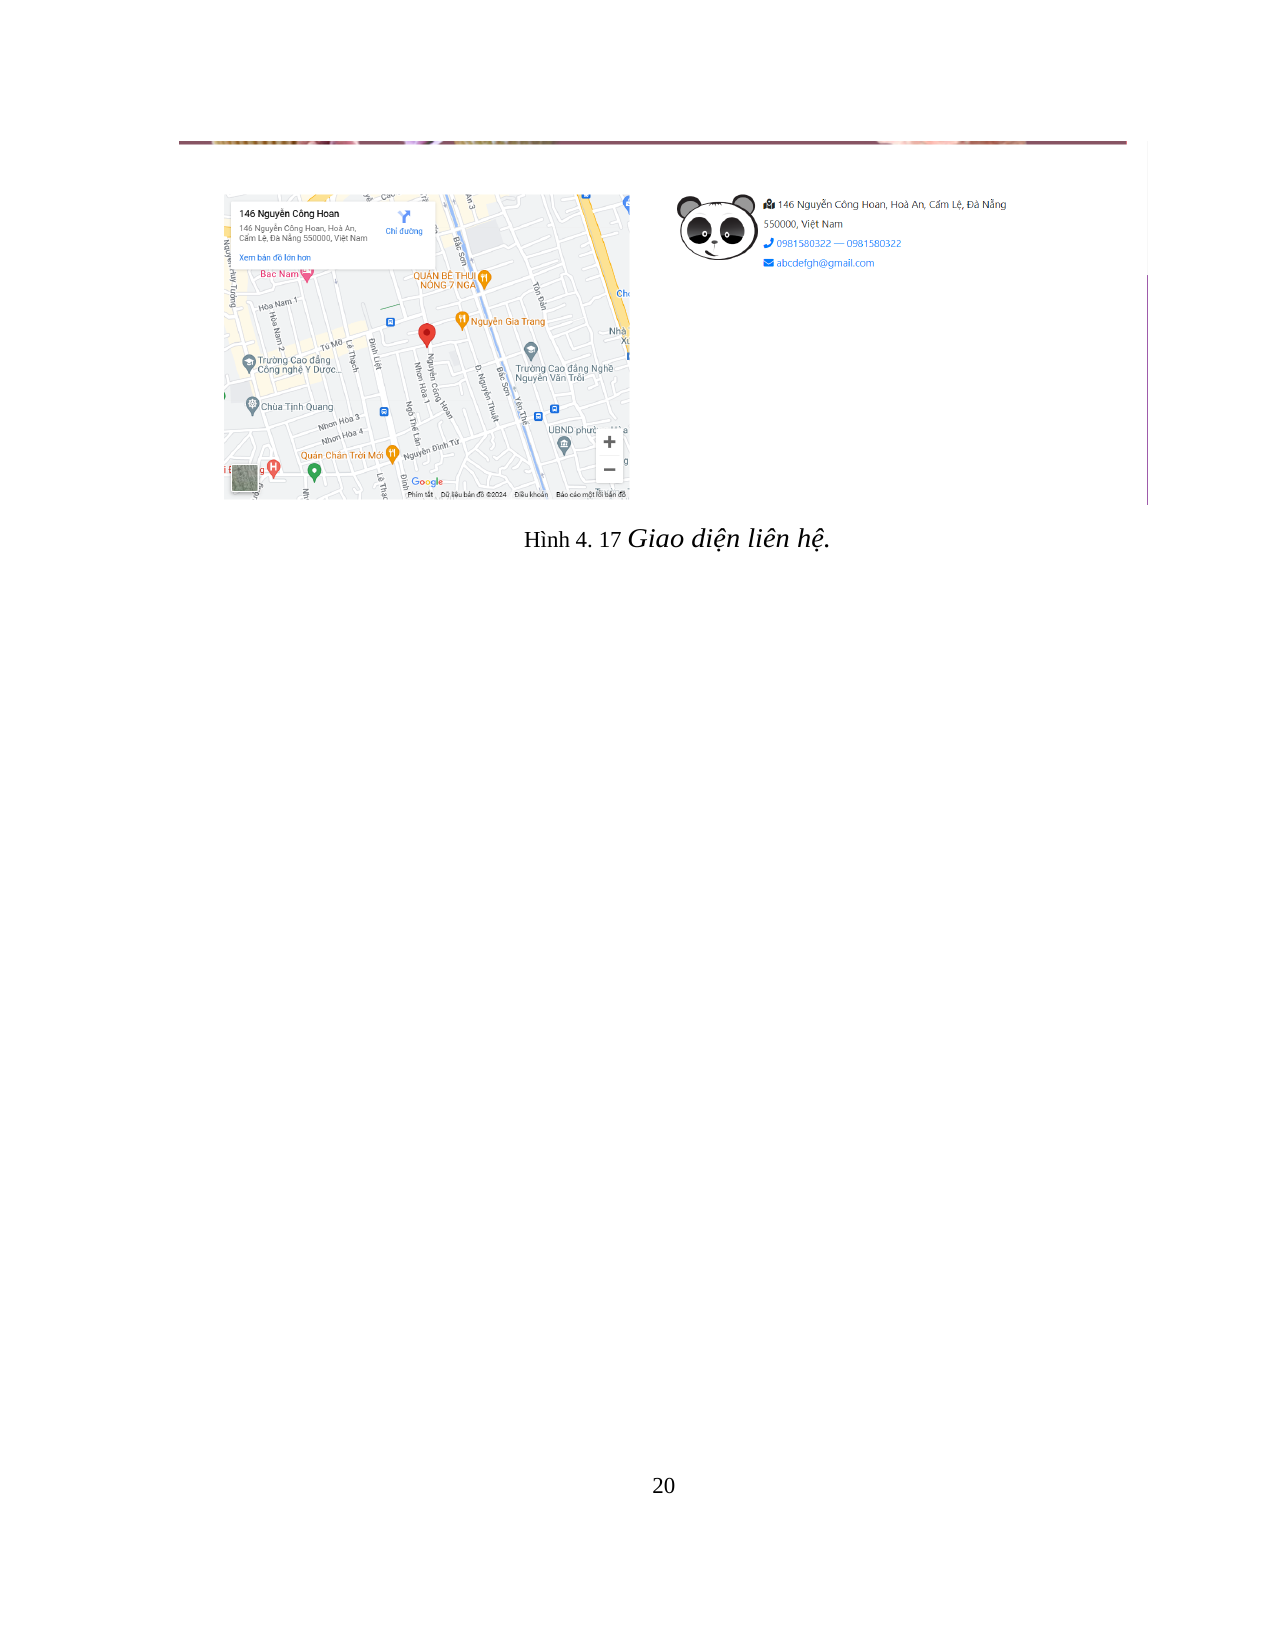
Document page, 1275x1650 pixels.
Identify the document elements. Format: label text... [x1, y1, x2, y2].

picture [179, 141, 1148, 505]
text Hình 4. 17 Giao diện liên hệ. [334, 523, 1023, 554]
